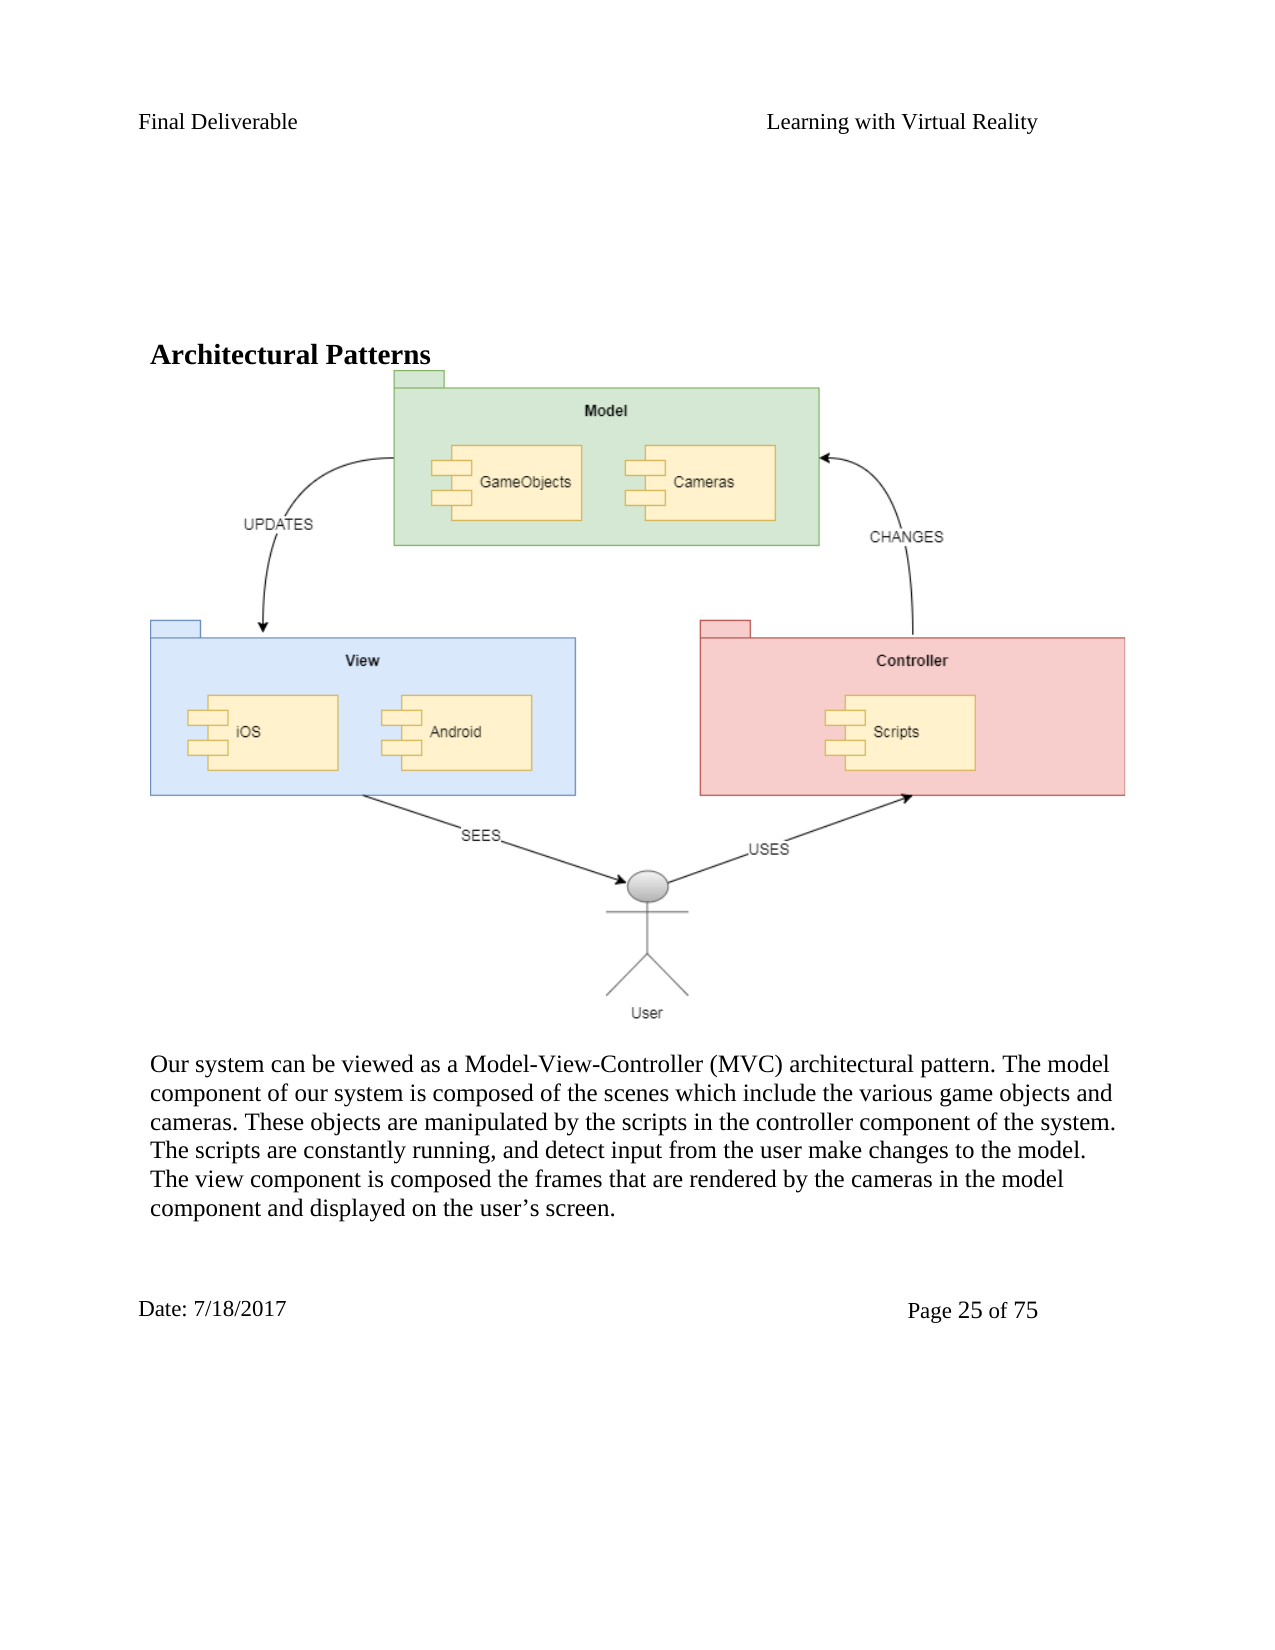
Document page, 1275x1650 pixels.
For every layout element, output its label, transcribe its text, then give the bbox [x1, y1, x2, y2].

subtitle Architectural Patterns [150, 337, 1125, 370]
picture [150, 370, 1125, 1021]
text Our system can be viewed as a Model-View-Controller (MVC) architectural pattern. The model component of our system is composed of the scenes which include the various game objects and cameras. These objects are manipulated by the scripts in the controller component of the system. The scripts are constantly running, and detect input from the user make changes to the model. The view component is composed the frames that are rendered by the cameras in the model component and displayed on the user’s screen. [150, 1049, 1125, 1222]
